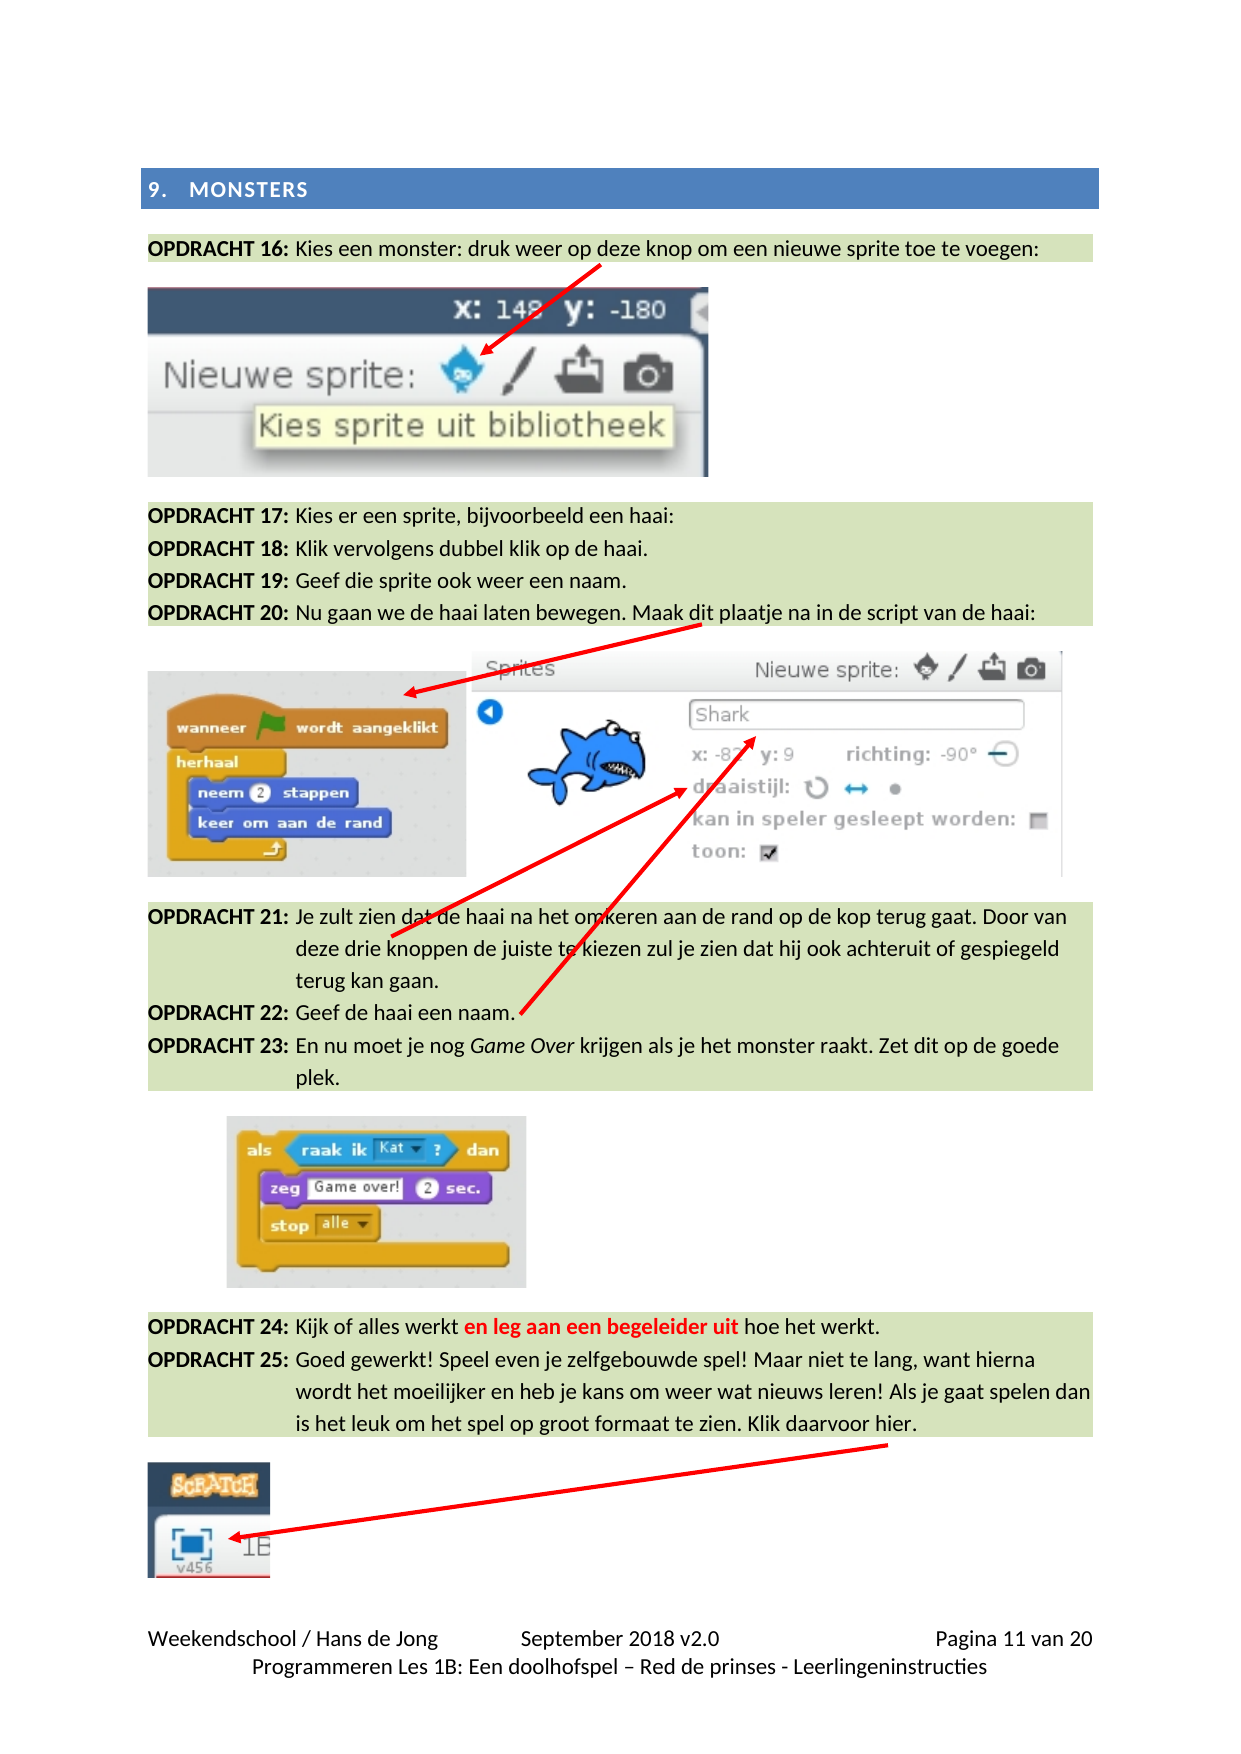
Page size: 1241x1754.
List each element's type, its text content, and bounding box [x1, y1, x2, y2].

text Geef die sprite ook weer een naam. [148, 566, 1093, 594]
text Nu gaan we de haai laten bewegen. Maak dit plaatje na in de script van de haai: [148, 598, 1093, 626]
text Kies er een sprite, bijvoorbeeld een haai: [148, 502, 1093, 529]
text Kijk of alles werkt en leg aan een begeleider uit hoe het werkt. [148, 1312, 1093, 1341]
text Je zult zien dat de haai na het omkeren aan de rand op de kop terug gaat. Door van deze drie knoppen de juiste te kiezen zul je zien dat hij ook achteruit of gespiegeld terug kan gaan. [148, 902, 611, 994]
picture [471, 651, 576, 676]
text Goed gewerkt! Speel even je zelfgebouwde spel! Maar niet te lang, want hierna wordt het moeilijker en heb je kans om weer wat nieuws leren! Als je gaat spelen dan is het leuk om het spel op groot formaat te zien. Klik daarvoor hier. [148, 1345, 1093, 1437]
subtitle Monsters [148, 175, 1093, 203]
text En nu moet je nog Game Over krijgen als je het monster raakt. Zet dit op de goede plek. [148, 1031, 1093, 1091]
picture [147, 287, 709, 477]
text Klik vervolgens dubbel klik op de haai. [148, 534, 1093, 562]
picture [471, 651, 1063, 877]
text Kies een monster: druk weer op deze knop om een nieuwe sprite toe te voegen: [148, 234, 1093, 262]
text Geef de haai een naam. [148, 998, 1093, 1027]
picture [147, 1462, 271, 1578]
picture [226, 1116, 527, 1288]
picture [147, 671, 467, 877]
text Je zult zien dat de haai na het omkeren aan de rand op de kop terug gaat. Door van deze drie knoppen de juiste te kiezen zul je zien dat hij ook achteruit of gespiegeld terug kan gaan. [542, 902, 1093, 994]
